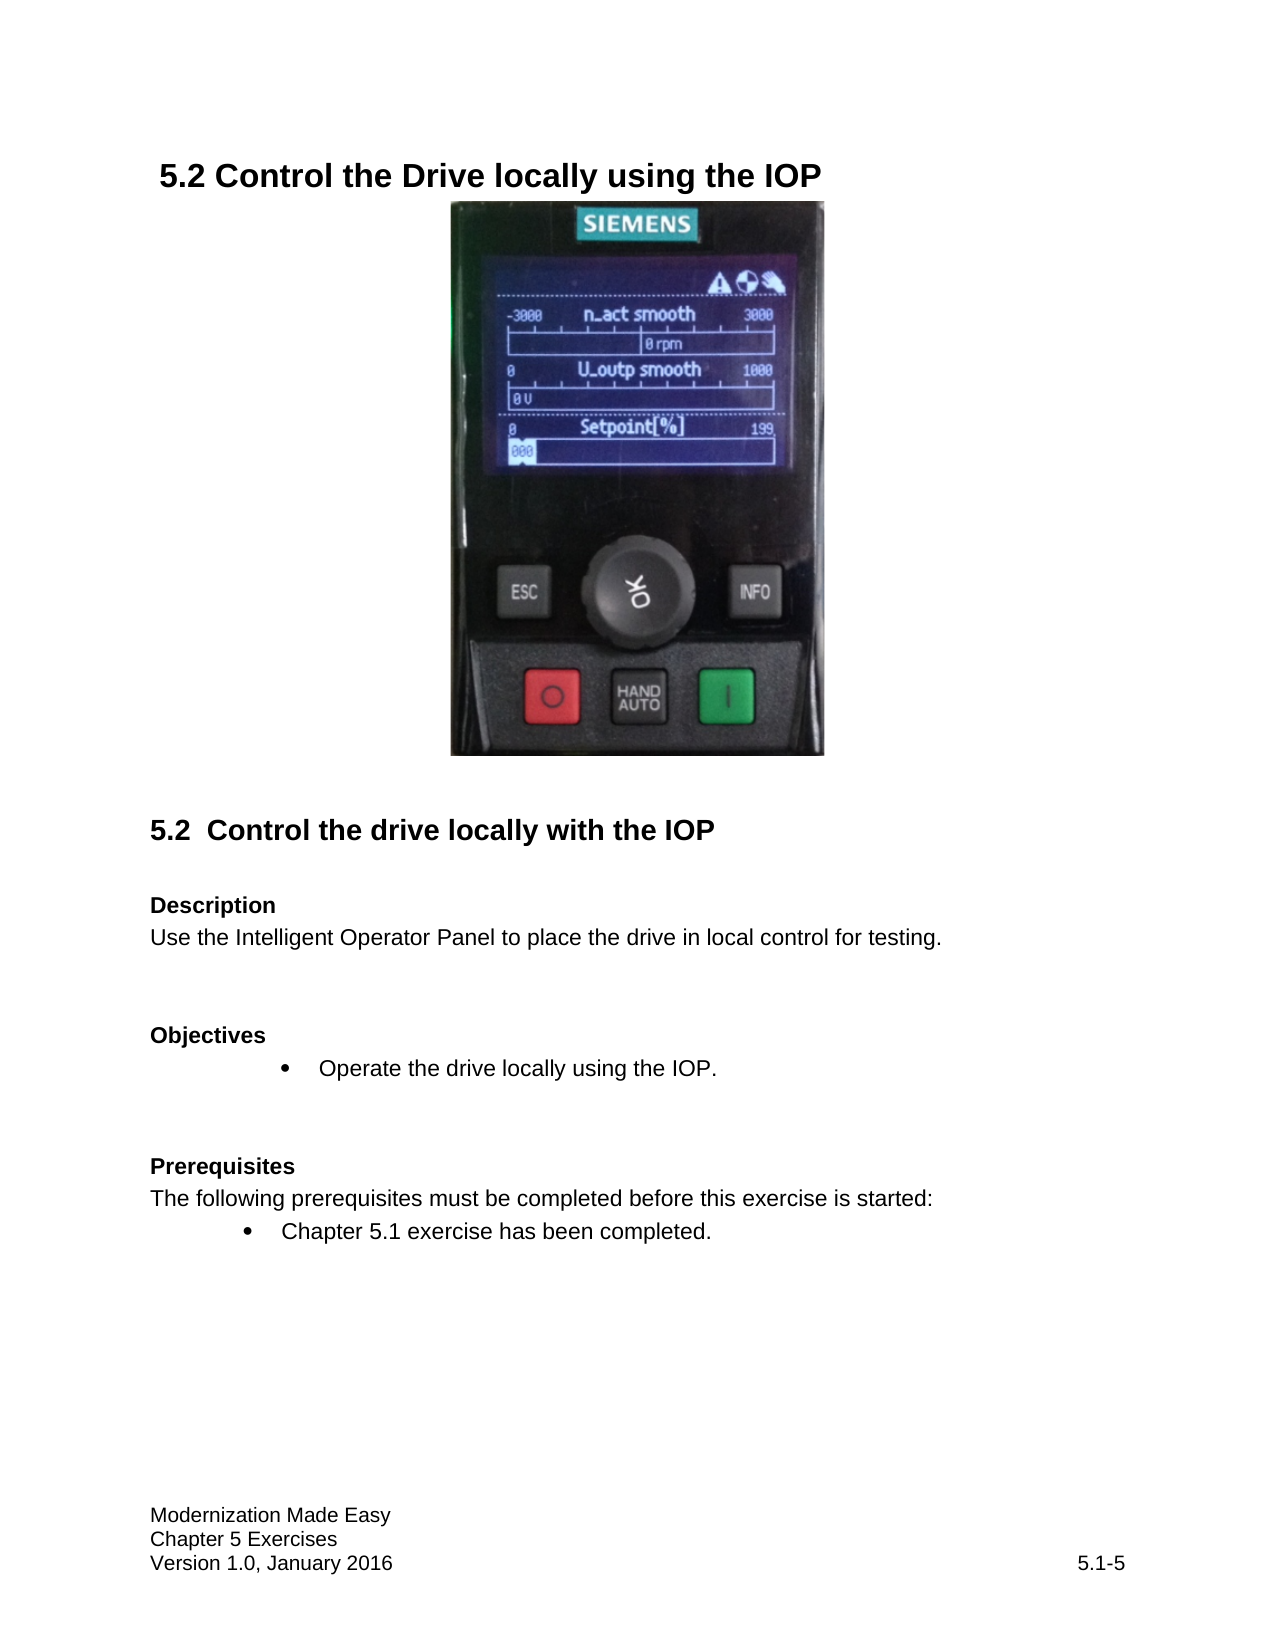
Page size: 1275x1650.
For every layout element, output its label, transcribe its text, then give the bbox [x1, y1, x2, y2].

text 5.2 Control the Drive locally using the IOP [150, 156, 1125, 195]
list Operate the drive locally using the IOP. [281, 1055, 1125, 1081]
picture [450, 201, 825, 756]
text Objectives [150, 1022, 1125, 1048]
text Chapter 5.1 exercise has been completed. [244, 1218, 1125, 1244]
text The following prerequisites must be completed before this exercise is started: [150, 1185, 1125, 1212]
subtitle 5.2 Control the drive locally with the IOP [150, 813, 1125, 847]
text Description [150, 892, 1125, 918]
text Prerequisites [150, 1153, 1125, 1179]
text Use the Intelligent Operator Panel to place the drive in local control for testing. [150, 924, 1125, 951]
